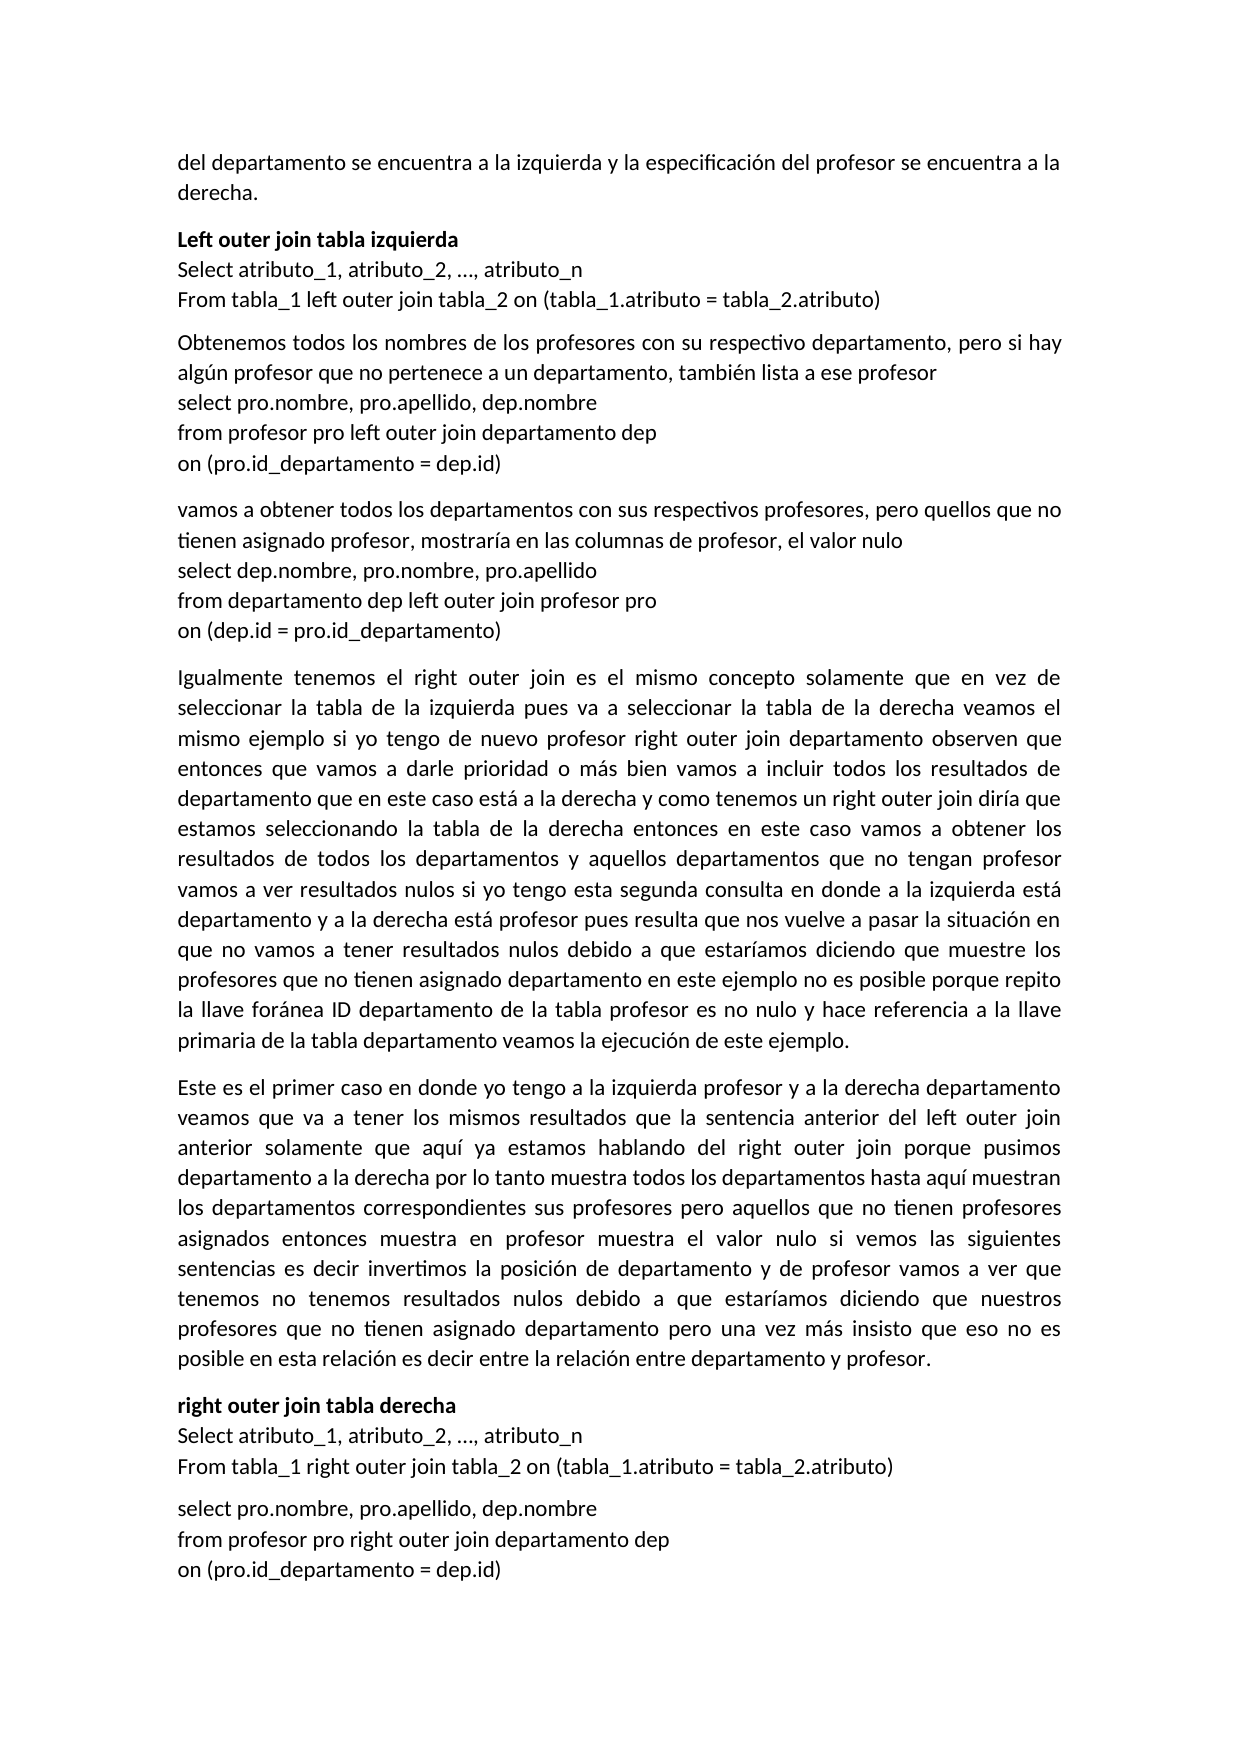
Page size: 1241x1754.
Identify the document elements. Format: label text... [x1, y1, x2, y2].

text select pro.nombre, pro.apellido, dep.nombre [177, 1494, 1063, 1522]
text From tabla_1 right outer join tabla_2 on (tabla_1.atributo = tabla_2.atributo) [177, 1452, 1063, 1480]
text on (pro.id_departamento = dep.id) [177, 449, 1063, 477]
text Este es el primer caso en donde yo tengo a la izquierda profesor y a la derecha departamento veamos que va a tener los mismos resultados que la sentencia anterior del left outer join anterior solamente que aquí ya estamos hablando del right outer join porque pusimos departamento a la derecha por lo tanto muestra todos los departamentos hasta aquí muestran los departamentos correspondientes sus profesores pero aquellos que no tienen profesores asignados entonces muestra en profesor muestra el valor nulo si vemos las siguientes sentencias es decir invertimos la posición de departamento y de profesor vamos a ver que tenemos no tenemos resultados nulos debido a que estaríamos diciendo que nuestros profesores que no tienen asignado departamento pero una vez más insisto que eso no es posible en esta relación es decir entre la relación entre departamento y profesor. [177, 1073, 1063, 1372]
text From tabla_1 left outer join tabla_2 on (tabla_1.atributo = tabla_2.atributo) [177, 285, 1063, 313]
text from departamento dep left outer join profesor pro [177, 586, 1063, 614]
text Select atributo_1, atributo_2, …, atributo_n [177, 1422, 1063, 1449]
text Left outer join tabla izquierda [177, 225, 1063, 253]
text Obtenemos todos los nombres de los profesores con su respectivo departamento, pero si hay algún profesor que no pertenece a un departamento, también lista a ese profesor [177, 328, 1063, 386]
text select dep.nombre, pro.nombre, pro.apellido [177, 556, 1063, 584]
text right outer join tabla derecha [177, 1391, 1063, 1419]
text Igualmente tenemos el right outer join es el mismo concepto solamente que en vez de seleccionar la tabla de la izquierda pues va a seleccionar la tabla de la derecha veamos el mismo ejemplo si yo tengo de nuevo profesor right outer join departamento observen que entonces que vamos a darle prioridad o más bien vamos a incluir todos los resultados de departamento que en este caso está a la derecha y como tenemos un right outer join diría que estamos seleccionando la tabla de la derecha entonces en este caso vamos a obtener los resultados de todos los departamentos y aquellos departamentos que no tengan profesor vamos a ver resultados nulos si yo tengo esta segunda consulta en donde a la izquierda está departamento y a la derecha está profesor pues resulta que nos vuelve a pasar la situación en que no vamos a tener resultados nulos debido a que estaríamos diciendo que muestre los profesores que no tienen asignado departamento en este ejemplo no es posible porque repito la llave foránea ID departamento de la tabla profesor es no nulo y hace referencia a la llave primaria de la tabla departamento veamos la ejecución de este ejemplo. [177, 663, 1063, 1054]
text from profesor pro left outer join departamento dep [177, 418, 1063, 446]
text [177, 148, 1063, 206]
text on (pro.id_departamento = dep.id) [177, 1555, 1063, 1583]
text select pro.nombre, pro.apellido, dep.nombre [177, 388, 1063, 416]
text vamos a obtener todos los departamentos con sus respectivos profesores, pero quellos que no tienen asignado profesor, mostraría en las columnas de profesor, el valor nulo [177, 496, 1063, 554]
text Select atributo_1, atributo_2, …, atributo_n [177, 255, 1063, 283]
text on (dep.id = pro.id_departamento) [177, 616, 1063, 644]
text from profesor pro right outer join departamento dep [177, 1525, 1063, 1553]
